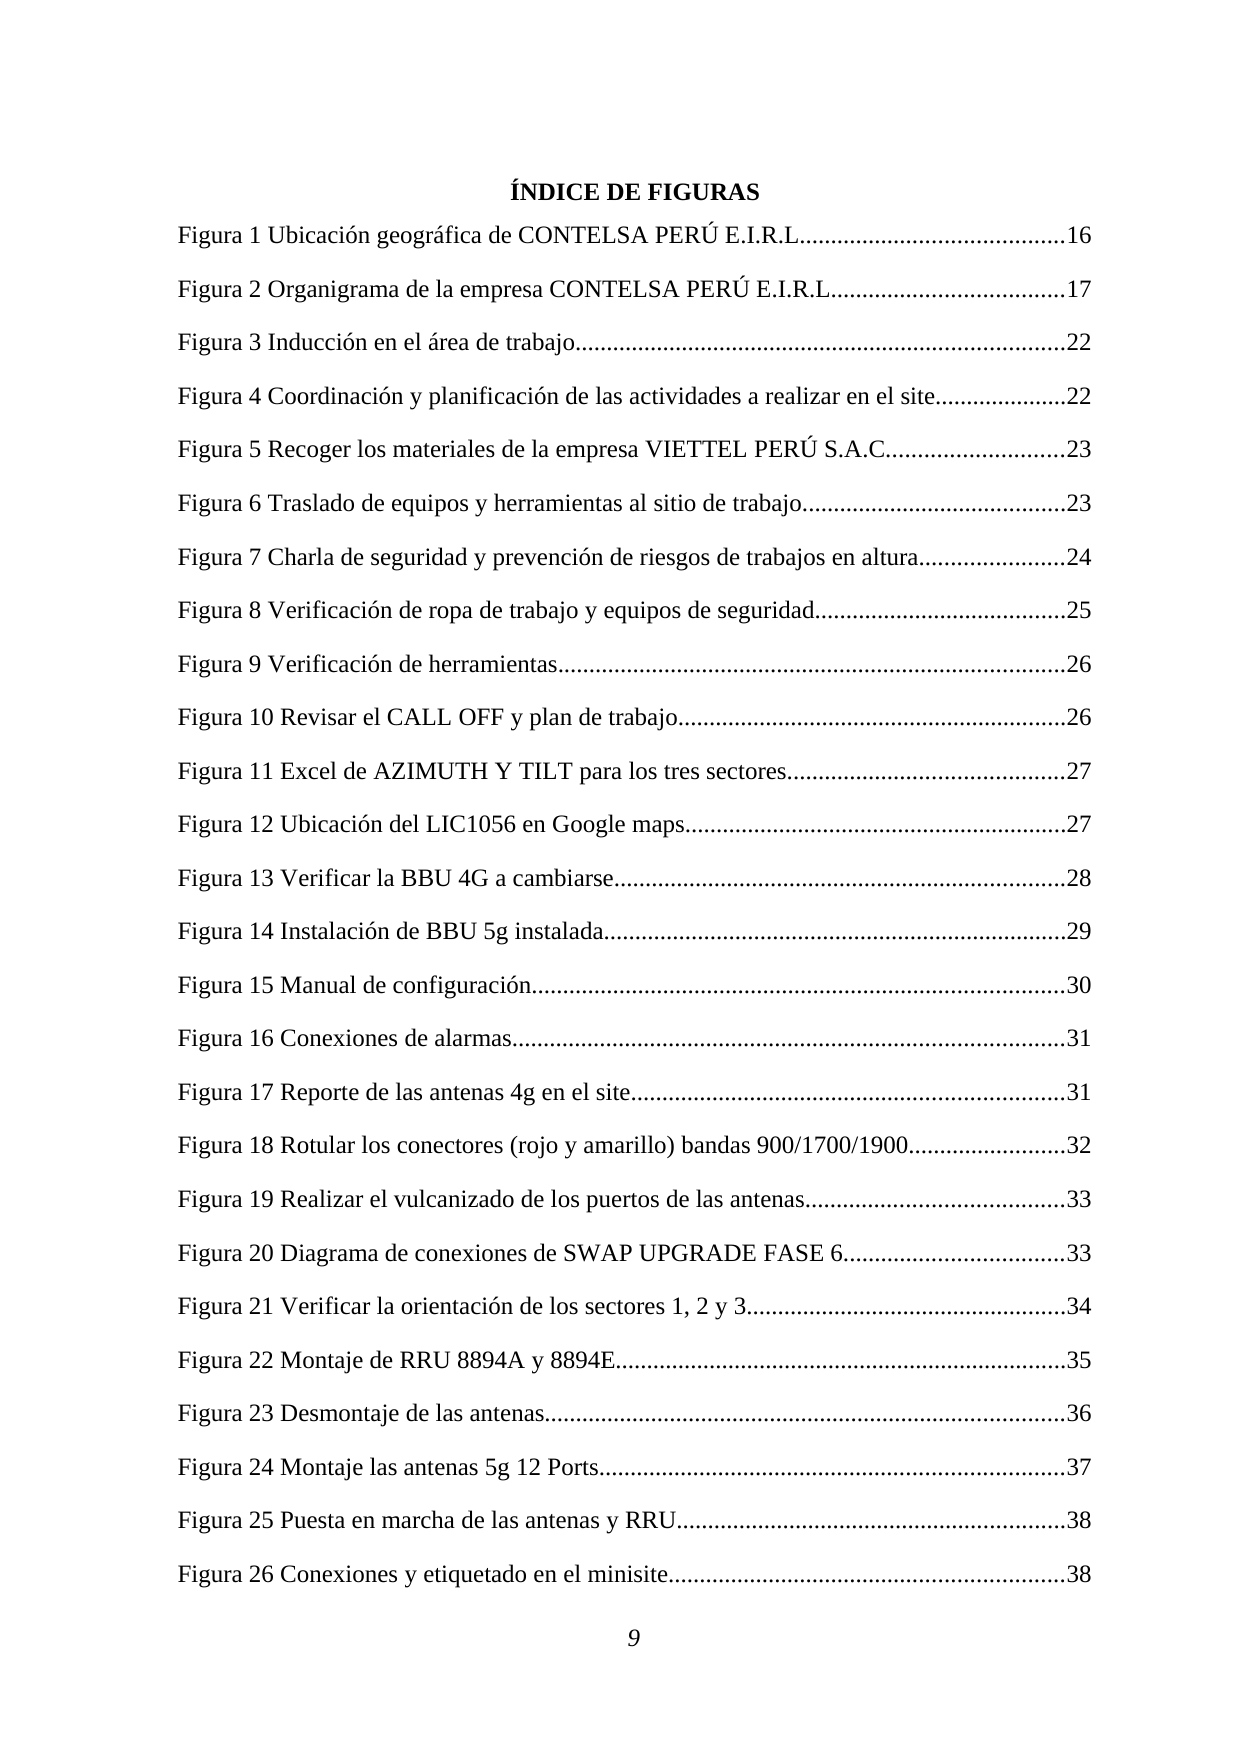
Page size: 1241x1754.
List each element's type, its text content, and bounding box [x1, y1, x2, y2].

text Figura 1 Ubicación geográfica de CONTELSA PERÚ E.I.R.L. 16 [177, 220, 1092, 249]
text Figura 2 Organigrama de la empresa CONTELSA PERÚ E.I.R.L. 17 [177, 274, 1092, 303]
text Figura 23 Desmontaje de las antenas. 36 [177, 1398, 1092, 1427]
text Figura 7 Charla de seguridad y prevención de riesgos de trabajos en altura. 24 [177, 542, 1092, 570]
text Figura 14 Instalación de BBU 5g instalada. 29 [177, 916, 1092, 945]
text Figura 21 Verificar la orientación de los sectores 1, 2 y 3. 34 [177, 1291, 1092, 1320]
text Figura 9 Verificación de herramientas. 26 [177, 649, 1092, 677]
text Figura 10 Revisar el CALL OFF y plan de trabajo. 26 [177, 702, 1092, 731]
text Figura 11 Excel de AZIMUTH Y TILT para los tres sectores. 27 [177, 756, 1092, 784]
text Figura 5 Recoger los materiales de la empresa VIETTEL PERÚ S.A.C. 23 [177, 434, 1092, 463]
text Figura 4 Coordinación y planificación de las actividades a realizar en el site. 22 [177, 381, 1092, 410]
text Figura 13 Verificar la BBU 4G a cambiarse. 28 [177, 863, 1092, 892]
text Figura 15 Manual de configuración. 30 [177, 970, 1092, 999]
text Figura 24 Montaje las antenas 5g 12 Ports. 37 [177, 1452, 1092, 1481]
text Figura 8 Verificación de ropa de trabajo y equipos de seguridad. 25 [177, 595, 1092, 624]
text Figura 26 Conexiones y etiquetado en el minisite. 38 [177, 1559, 1092, 1588]
text Figura 3 Inducción en el área de trabajo 22 [177, 327, 1092, 356]
text Figura 16 Conexiones de alarmas. 31 [177, 1023, 1092, 1052]
text Figura 12 Ubicación del LIC1056 en Google maps. 27 [177, 809, 1092, 838]
subtitle ÍNDICE DE FIGURAS [177, 177, 1092, 206]
text Figura 22 Montaje de RRU 8894A y 8894E. 35 [177, 1345, 1092, 1373]
text Figura 17 Reporte de las antenas 4g en el site. 31 [177, 1077, 1092, 1106]
text Figura 18 Rotular los conectores (rojo y amarillo) bandas 900/1700/1900. 32 [177, 1131, 1092, 1159]
text Figura 25 Puesta en marcha de las antenas y RRU. 38 [177, 1505, 1092, 1534]
text Figura 20 Diagrama de conexiones de SWAP UPGRADE FASE 6. 33 [177, 1238, 1092, 1266]
text Figura 6 Traslado de equipos y herramientas al sitio de trabajo. 23 [177, 488, 1092, 517]
text Figura 19 Realizar el vulcanizado de los puertos de las antenas. 33 [177, 1184, 1092, 1213]
